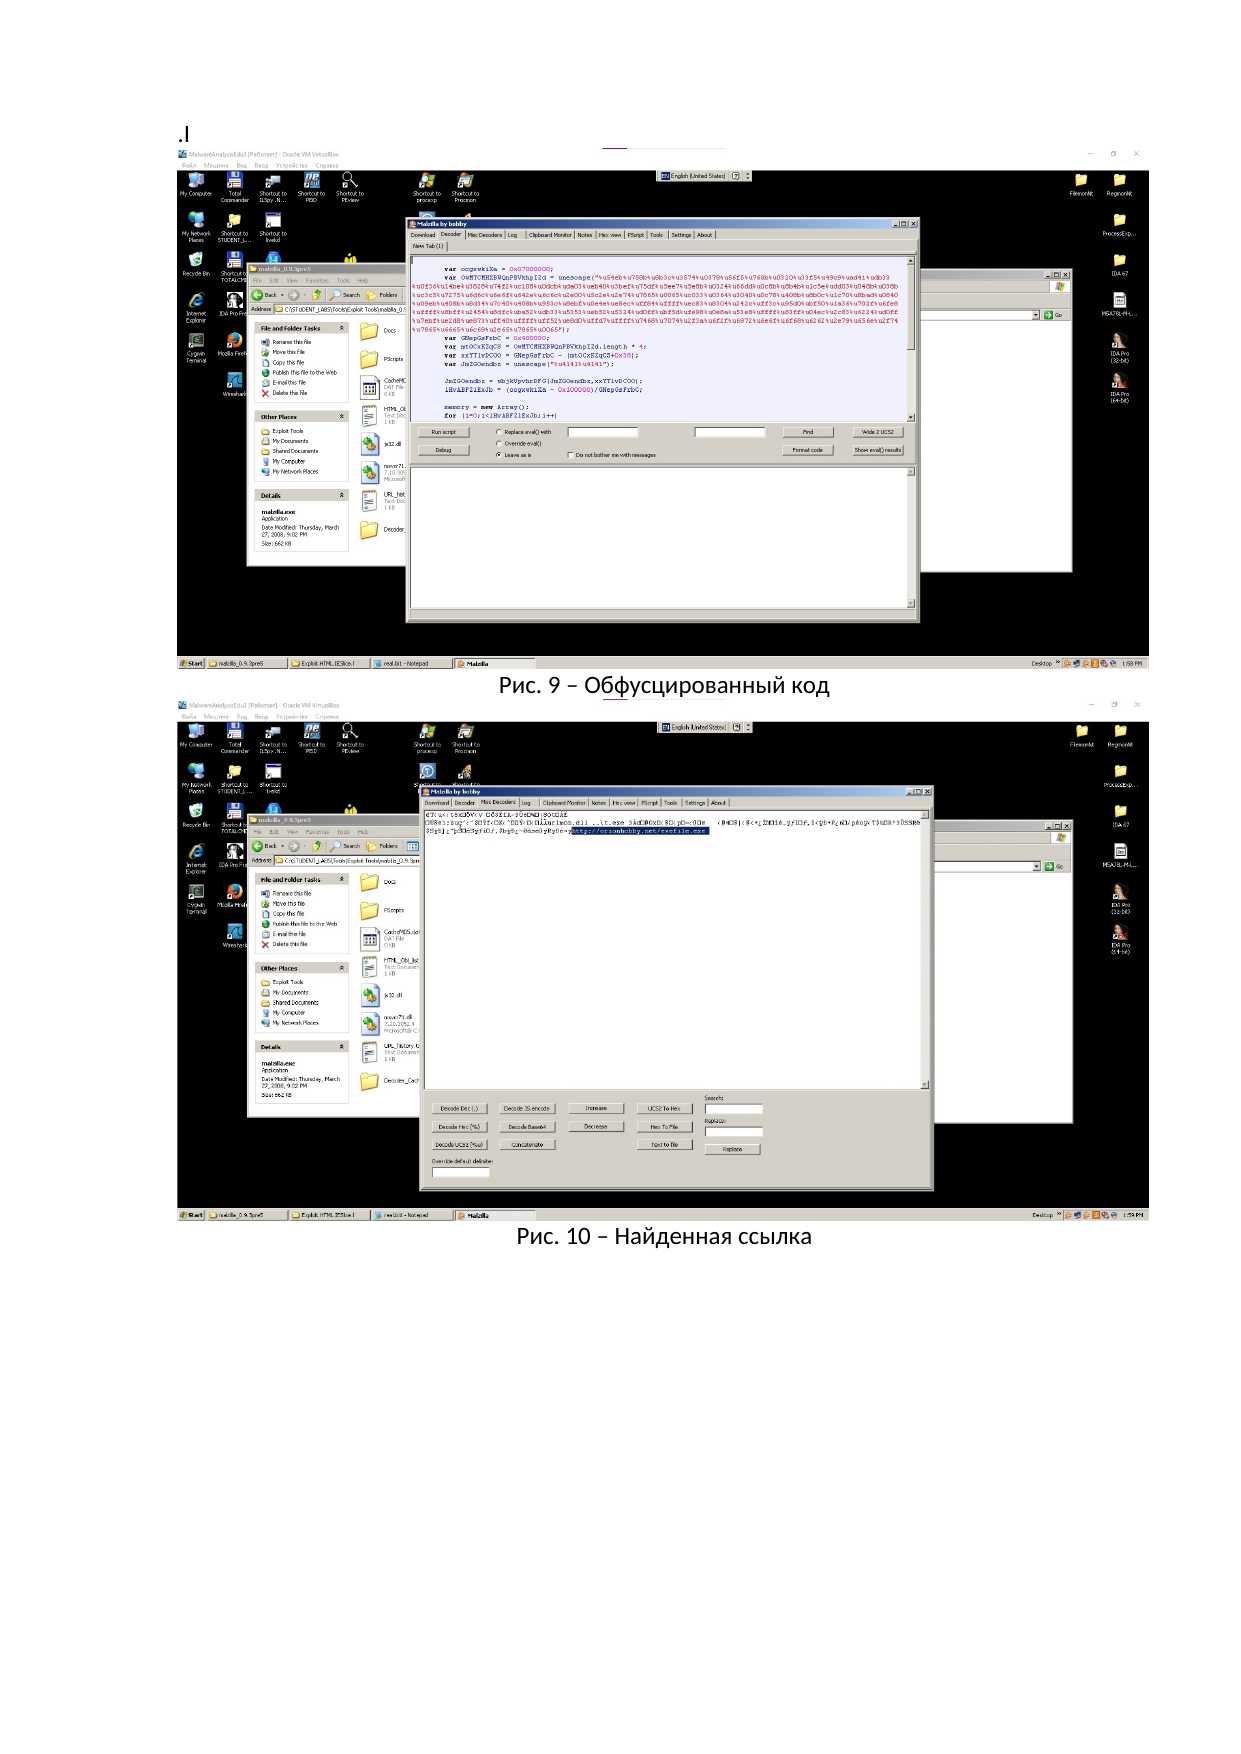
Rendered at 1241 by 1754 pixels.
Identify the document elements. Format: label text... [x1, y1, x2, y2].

text .I [177, 118, 1152, 149]
picture [177, 699, 1149, 1221]
text Рис. 10 – Найденная ссылка [177, 1221, 1152, 1251]
picture [177, 148, 1149, 669]
text Рис. 9 – Обфусцированный код [177, 669, 1152, 700]
